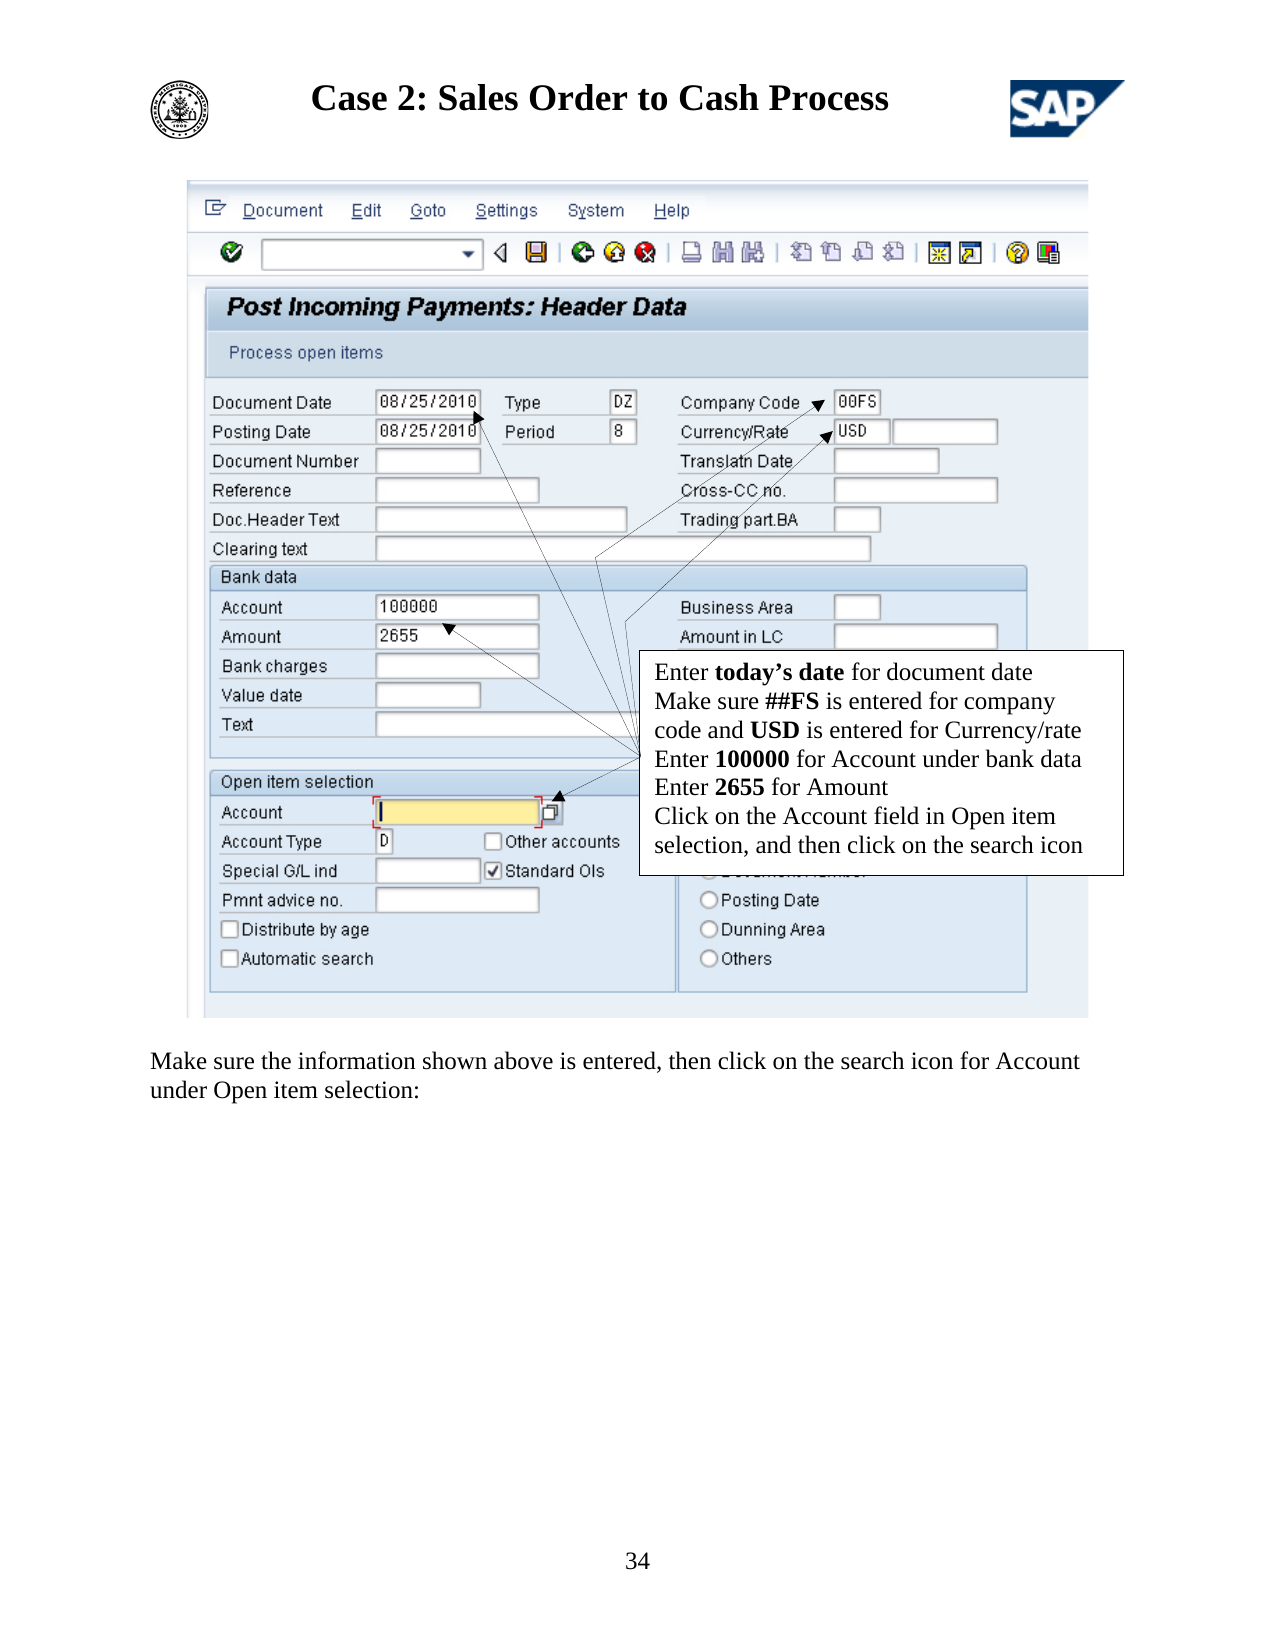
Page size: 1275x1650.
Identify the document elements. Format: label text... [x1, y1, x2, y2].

picture [186, 180, 1089, 1018]
picture [150, 80, 209, 139]
text Make sure the information shown above is entered, then click on the search icon for Account under Open item selection: [150, 1046, 1125, 1104]
picture [1010, 80, 1125, 139]
